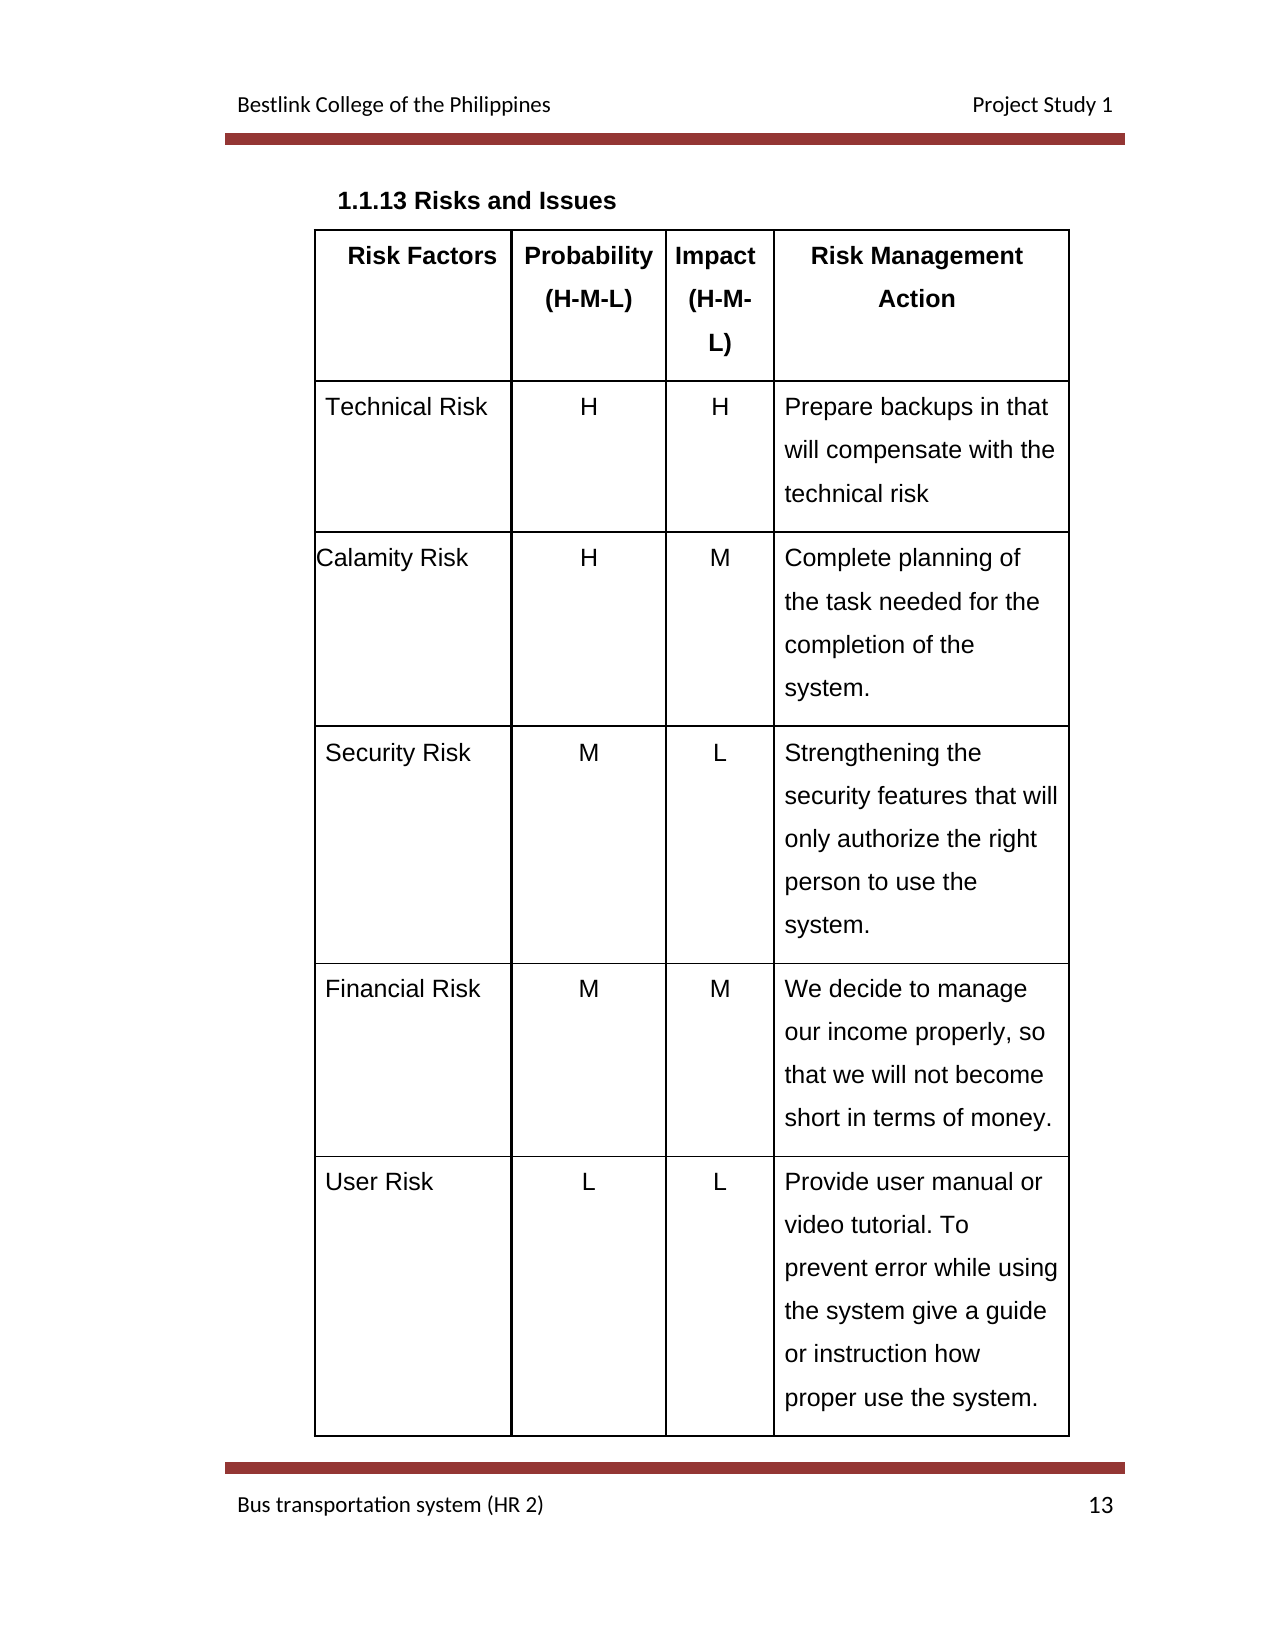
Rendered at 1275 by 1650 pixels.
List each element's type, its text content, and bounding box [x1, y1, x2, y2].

table_cell Security Risk [316, 727, 510, 962]
table_cell L [667, 1157, 773, 1435]
table_cell Technical Risk [316, 382, 510, 531]
table_header Risk Factors [316, 231, 510, 380]
table_cell Strengthening the security features that will only authorize the right person to use the system. [775, 727, 1068, 962]
table_header Risk Management Action [775, 231, 1068, 380]
table_cell Provide user manual or video tutorial. To prevent error while using the system give a guide or instruction how proper use the system. [775, 1157, 1068, 1435]
table_header Probability (H-M-L) [513, 231, 665, 380]
table_cell M [513, 727, 665, 962]
table_cell M [513, 964, 665, 1156]
table_header Impact (H-M-L) [667, 231, 773, 380]
table_cell H [513, 533, 665, 725]
table_cell Calamity Risk [316, 533, 510, 725]
table_cell Complete planning of the task needed for the completion of the system. [775, 533, 1068, 725]
text 1.1.13 Risks and Issues [337, 186, 1125, 214]
table_cell We decide to manage our income properly, so that we will not become short in terms of money. [775, 964, 1068, 1156]
table_cell M [667, 533, 773, 725]
table_cell M [667, 964, 773, 1156]
table_cell H [513, 382, 665, 531]
table_cell Prepare backups in that will compensate with the technical risk [775, 382, 1068, 531]
table_cell H [667, 382, 773, 531]
table_cell L [513, 1157, 665, 1435]
table_cell L [667, 727, 773, 962]
table_cell Financial Risk [316, 964, 510, 1156]
table_cell User Risk [316, 1157, 510, 1435]
